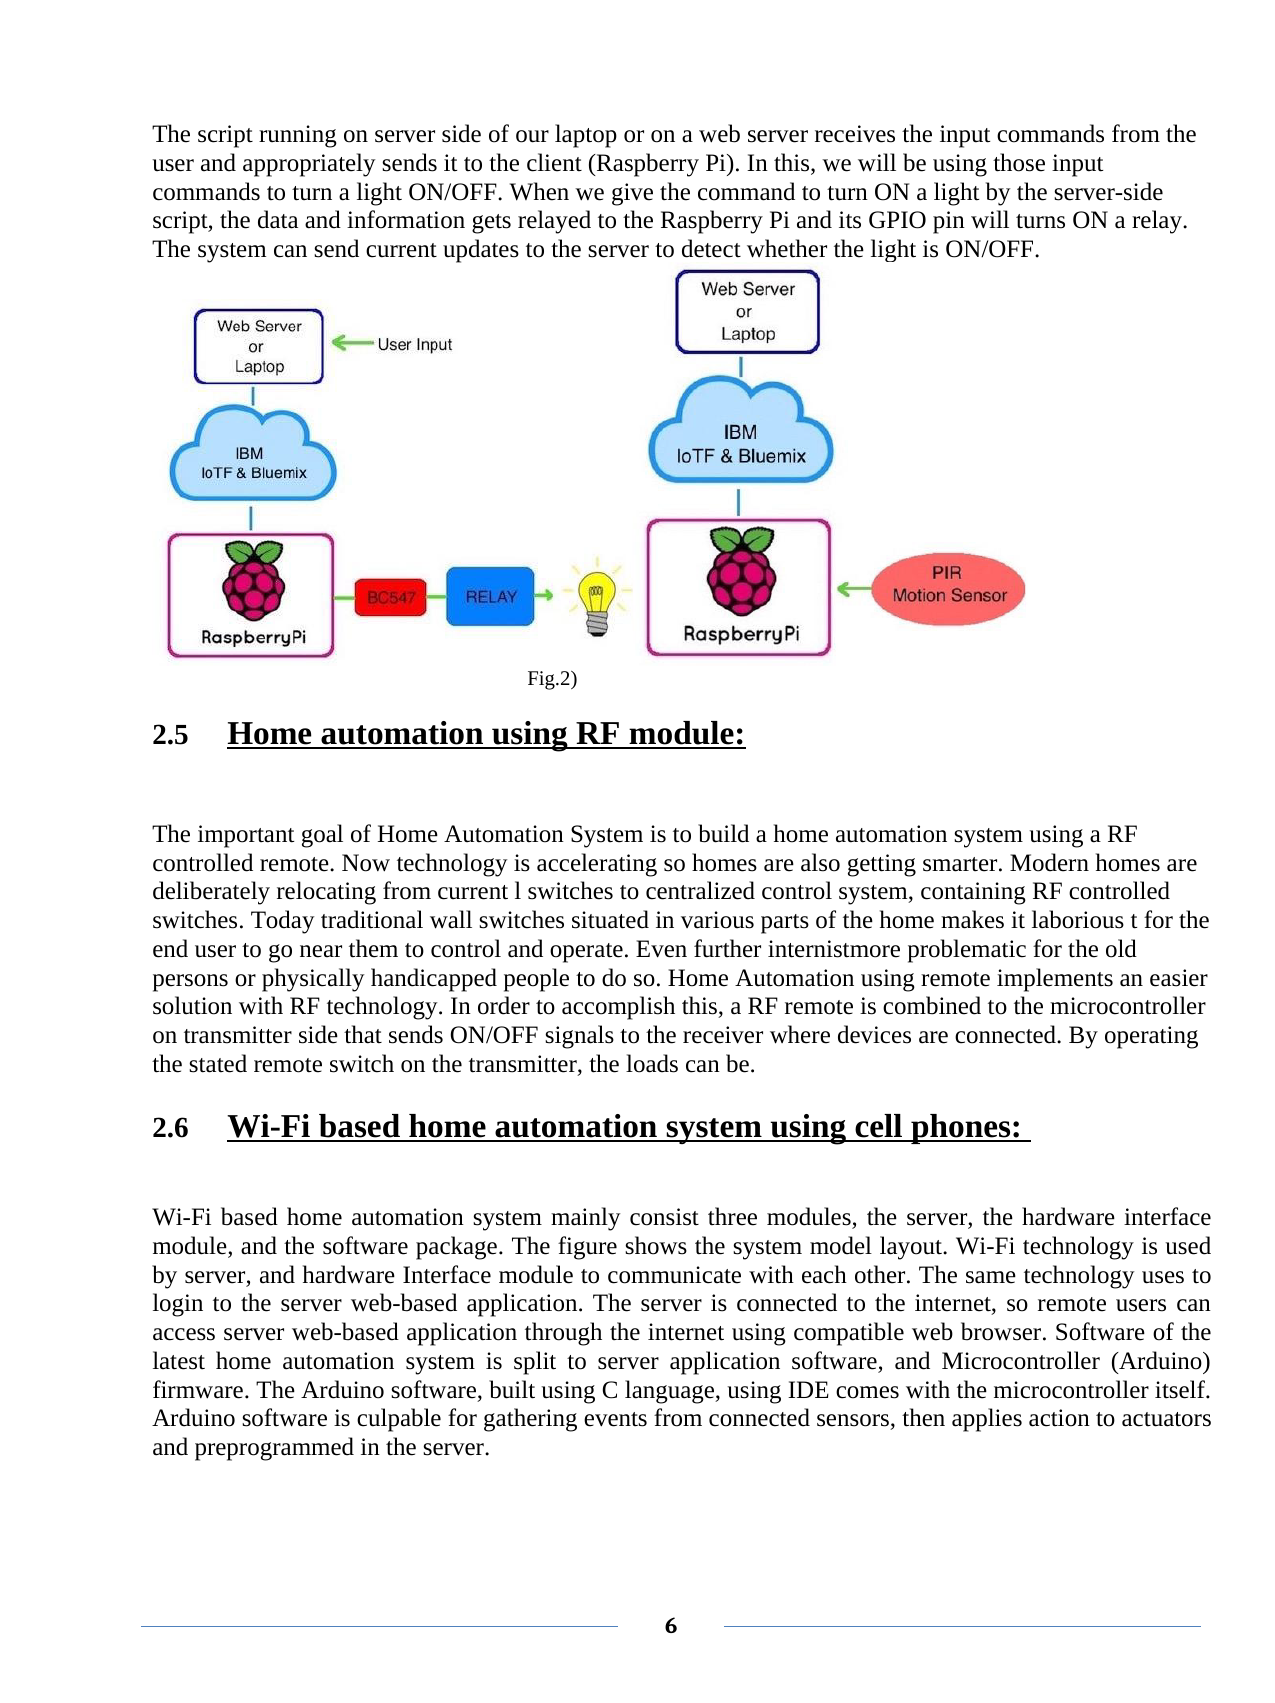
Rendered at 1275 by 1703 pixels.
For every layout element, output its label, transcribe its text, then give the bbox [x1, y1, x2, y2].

list Wi-Fi based home automation system using cell phones: [152, 1106, 1212, 1145]
list Home automation using RF module: [152, 713, 1212, 752]
text Fig.2) [152, 665, 1212, 689]
text Wi-Fi based home automation system mainly consist three modules, the server, the hardware interface module, and the software package. The figure shows the system model layout. Wi-Fi technology is used by server, and hardware Interface module to communicate with each other. The same technology uses to login to the server web-based application. The server is connected to the internet, so remote users can access server web-based application through the internet using compatible web browser. Software of the latest home automation system is split to server application software, and Microcontroller (Arduino) firmware. The Arduino software, built using C language, using IDE comes with the microcontroller itself. Arduino software is culpable for gathering events from connected sensors, then applies action to actuators and preprogrammed in the server. [152, 1202, 1212, 1461]
text The important goal of Home Automation System is to build a home automation system using a RF controlled remote. Now technology is accelerating so homes are also getting smarter. Modern homes are deliberately relocating from current l switches to centralized control system, containing RF controlled switches. Today traditional wall switches situated in various parts of the home makes it laborious t for the end user to go near them to control and operate. Even further internistmore problematic for the old persons or physically handicapped people to do so. Home Automation using remote implements an easier solution with RF technology. In order to accomplish this, a RF remote is combined to the microcontroller on transmitter side that sends ON/OFF signals to the receiver where devices are connected. By operating the stated remote switch on the transmitter, the loads can be. [152, 819, 1212, 1078]
text The script running on server side of our laptop or on a web server receives the input commands from the user and appropriately sends it to the client (Raspberry Pi). In this, we will be using those input commands to turn a light ON/OFF. When we give the command to turn ON a light by the server-side script, the data and information gets relayed to the Raspberry Pi and its GPIO pin will turns ON a relay. The system can send current updates to the server to detect whether the light is ON/OFF. [152, 119, 1212, 263]
